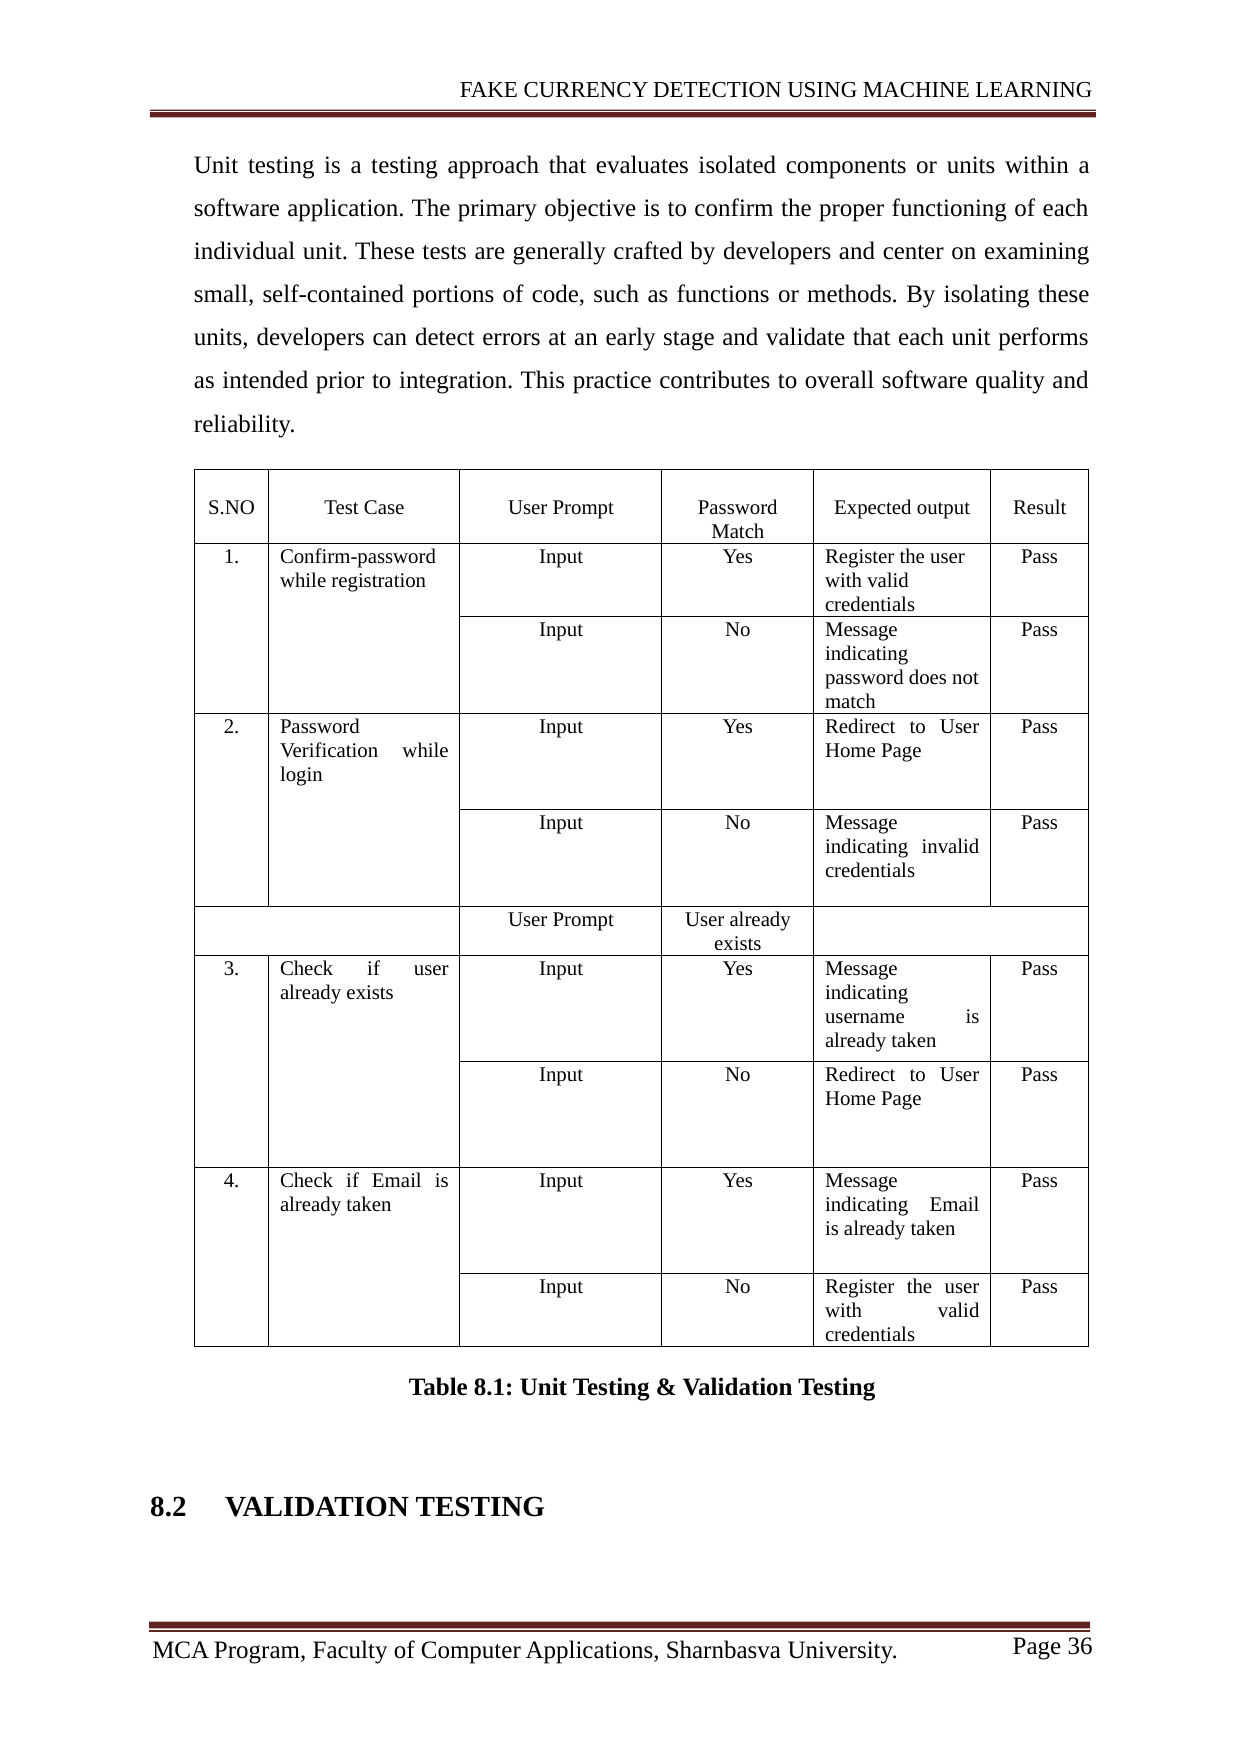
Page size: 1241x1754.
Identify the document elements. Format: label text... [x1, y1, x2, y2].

table_cell No [662, 1274, 813, 1346]
table_cell Message indicating password does not match [814, 617, 990, 713]
list Unit testing is a testing approach that evaluates isolated components or units within a software application. The primary objective is to confirm the proper functioning of each individual unit. These tests are generally crafted by developers and center on examining small, self-contained portions of code, such as functions or methods. By isolating these units, developers can detect errors at an early stage and validate that each unit performs as intended prior to integration. This practice contributes to overall software quality and reliability. [194, 150, 1090, 437]
table_cell Yes [662, 1168, 813, 1273]
table_cell Input [460, 1168, 661, 1273]
table_header Password Match [662, 470, 813, 543]
table_cell Pass [991, 956, 1088, 1061]
table_cell Input [460, 956, 661, 1061]
table_cell Pass [991, 1062, 1088, 1167]
table_cell Yes [662, 544, 813, 616]
table_cell Pass [991, 617, 1088, 713]
table_cell Input [460, 544, 661, 616]
table_cell Pass [991, 544, 1088, 616]
table_cell No [662, 1062, 813, 1167]
table_cell Message indicating invalid credentials [814, 810, 990, 906]
table_cell User Prompt [460, 907, 661, 955]
table_cell Input [460, 617, 661, 713]
table_cell Message indicating Email is already taken [814, 1168, 990, 1273]
table_cell Check if user already exists [269, 956, 459, 1167]
table_cell Input [460, 1274, 661, 1346]
table_cell Register the user with valid credentials [814, 1274, 990, 1346]
table_header Expected output [814, 470, 990, 543]
table_cell Redirect to User Home Page [814, 1062, 990, 1167]
table_cell Pass [991, 810, 1088, 906]
table_cell 3. [195, 956, 268, 1167]
table_cell No [662, 810, 813, 906]
table_cell Pass [991, 1168, 1088, 1273]
table_cell Register the user with valid credentials [814, 544, 990, 616]
table_header Result [991, 470, 1088, 543]
table_cell Pass [991, 714, 1088, 809]
table_cell [195, 907, 459, 955]
table_cell User already exists [662, 907, 813, 955]
table_cell Redirect to User Home Page [814, 714, 990, 809]
table_cell Yes [662, 956, 813, 1061]
table_cell 2. [195, 714, 268, 906]
table_cell Message indicating username is already taken [814, 956, 990, 1061]
table_header User Prompt [460, 470, 661, 543]
table_cell 4. [195, 1168, 268, 1346]
table_cell 1. [195, 544, 268, 713]
table_cell Input [460, 810, 661, 906]
table_cell Input [460, 1062, 661, 1167]
list VALIDATION TESTING [150, 1489, 1090, 1523]
table_cell Check if Email is already taken [269, 1168, 459, 1346]
list Table 8.1: Unit Testing & Validation Testing [194, 1372, 1090, 1401]
table_cell Password Verification while login [269, 714, 459, 906]
table_cell No [662, 617, 813, 713]
table_cell Input [460, 714, 661, 809]
table_cell Confirm-password while registration [269, 544, 459, 713]
table_cell Pass [991, 1274, 1088, 1346]
table_header S.NO [195, 470, 268, 543]
table_cell [814, 907, 1088, 955]
table_header Test Case [269, 470, 459, 543]
table_cell Yes [662, 714, 813, 809]
